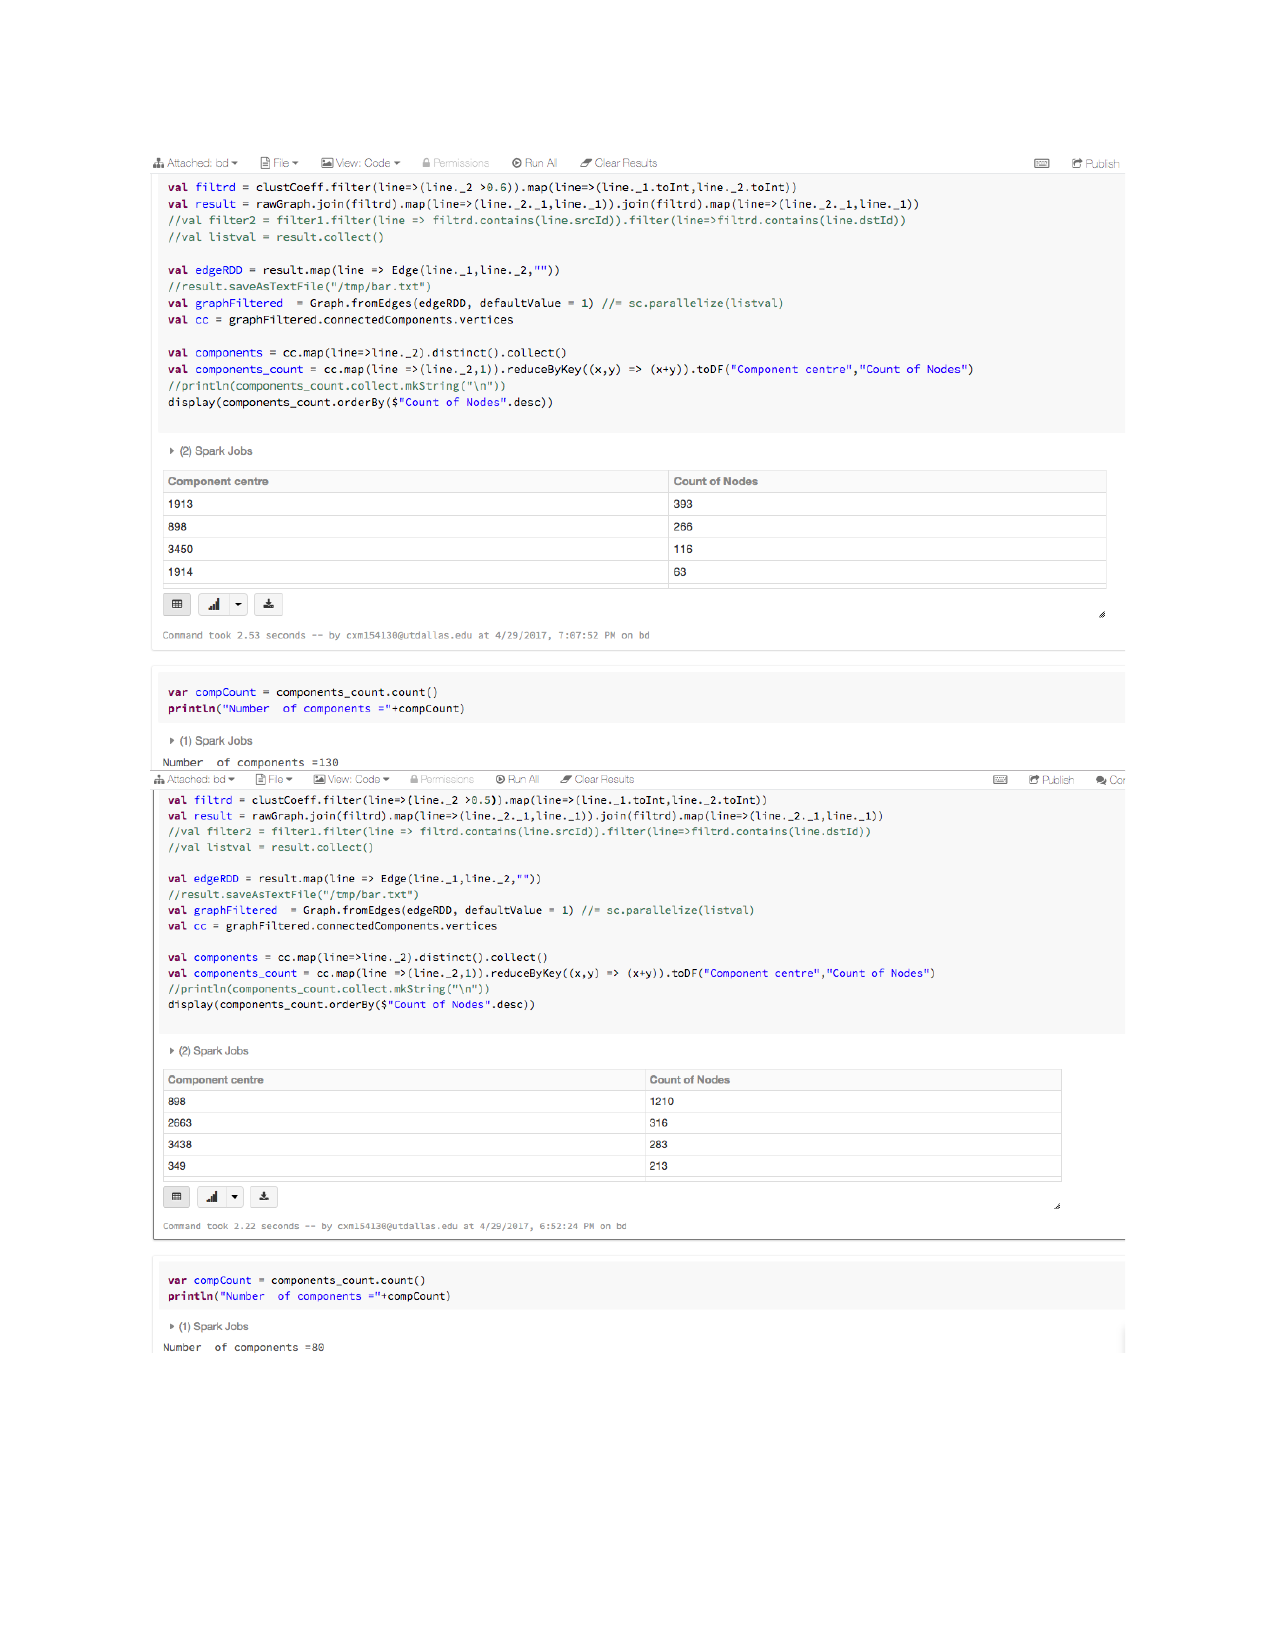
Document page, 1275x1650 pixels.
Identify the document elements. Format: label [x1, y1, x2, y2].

picture [150, 150, 1125, 1353]
